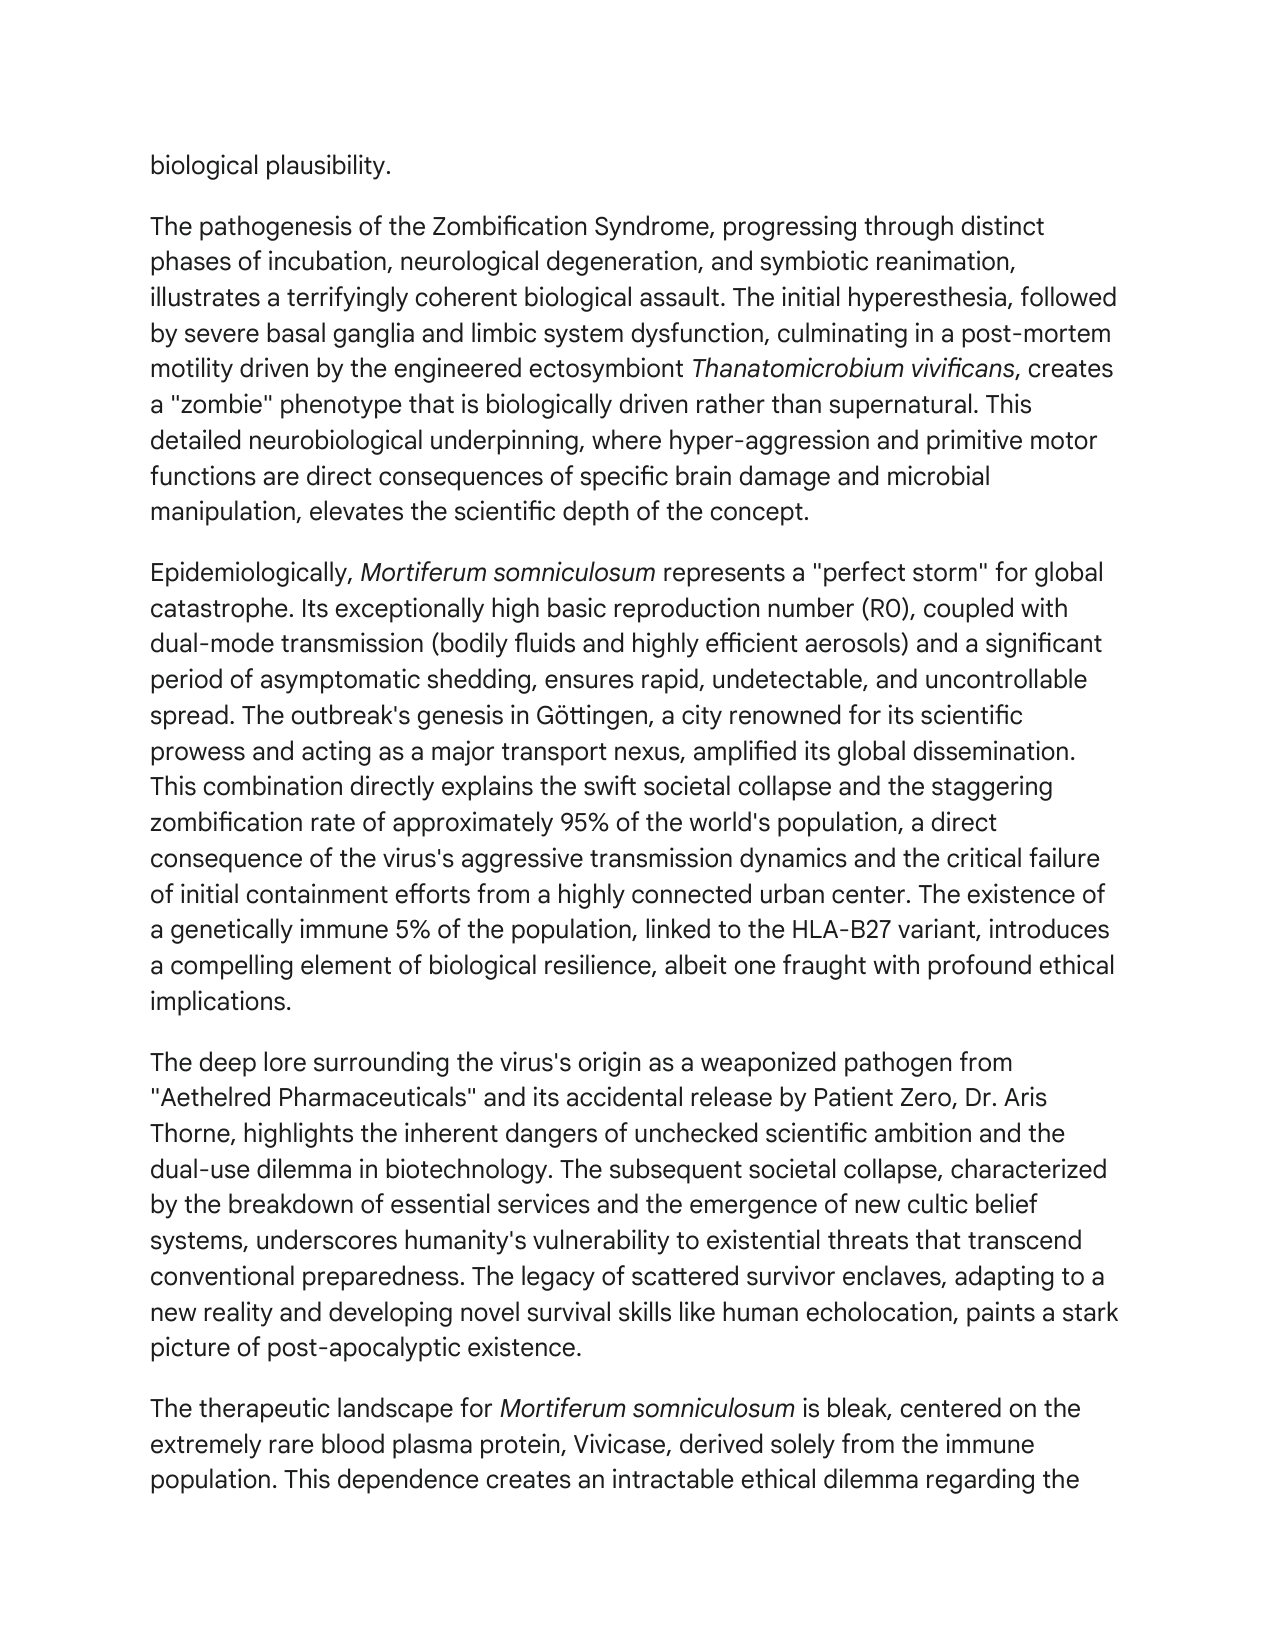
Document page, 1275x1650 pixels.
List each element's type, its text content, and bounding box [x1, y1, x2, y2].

text Epidemiologically, Mortiferum somniculosum represents a "perfect storm" for global catastrophe. Its exceptionally high basic reproduction number (R0), coupled with dual-mode transmission (bodily fluids and highly efficient aerosols) and a significant period of asymptomatic shedding, ensures rapid, undetectable, and uncontrollable spread. The outbreak's genesis in Göttingen, a city renowned for its scientific prowess and acting as a major transport nexus, amplified its global dissemination. This combination directly explains the swift societal collapse and the staggering zombification rate of approximately 95% of the world's population, a direct consequence of the virus's aggressive transmission dynamics and the critical failure of initial containment efforts from a highly connected urban center. The existence of a genetically immune 5% of the population, linked to the HLA-B27 variant, introduces a compelling element of biological resilience, albeit one fraught with profound ethical implications. [150, 557, 1125, 1017]
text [150, 150, 1125, 181]
text The deep lore surrounding the virus's origin as a weaponized pathogen from "Aethelred Pharmaceuticals" and its accidental release by Patient Zero, Dr. Aris Thorne, highlights the inherent dangers of unchecked scientific ambition and the dual-use dilemma in biotechnology. The subsequent societal collapse, characterized by the breakdown of essential services and the emergence of new cultic belief systems, underscores humanity's vulnerability to existential threats that transcend conventional preparedness. The legacy of scattered survivor enclaves, adapting to a new reality and developing novel survival skills like human echolocation, paints a stark picture of post-apocalyptic existence. [150, 1047, 1125, 1364]
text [150, 1393, 1125, 1496]
text The pathogenesis of the Zombification Syndrome, progressing through distinct phases of incubation, neurological degeneration, and symbiotic reanimation, illustrates a terrifyingly coherent biological assault. The initial hyperesthesia, followed by severe basal ganglia and limbic system dysfunction, culminating in a post-mortem motility driven by the engineered ectosymbiont Thanatomicrobium vivificans, creates a "zombie" phenotype that is biologically driven rather than supernatural. This detailed neurobiological underpinning, where hyper-aggression and primitive motor functions are direct consequences of specific brain damage and microbial manipulation, elevates the scientific depth of the concept. [150, 211, 1125, 528]
